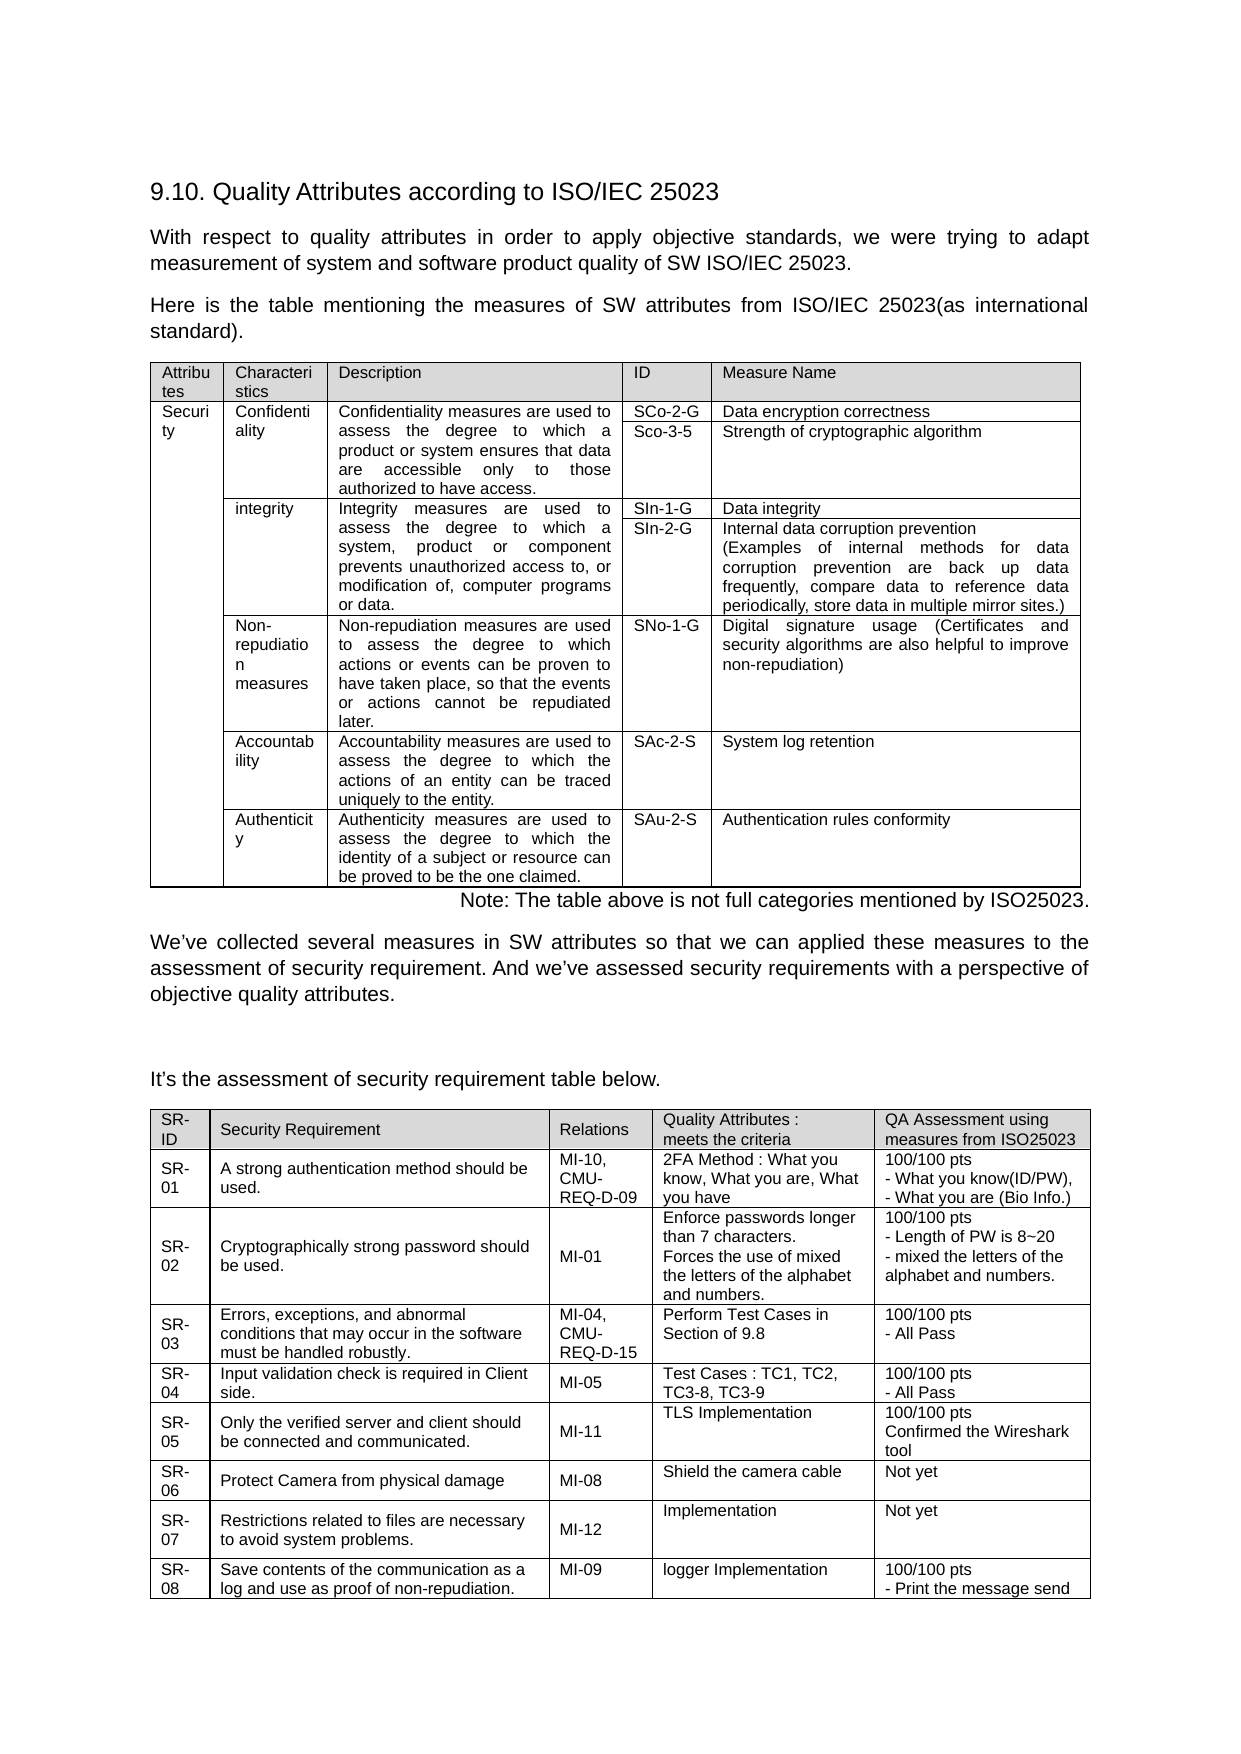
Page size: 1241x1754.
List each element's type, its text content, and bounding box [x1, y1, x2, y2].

table_cell 2FA Method : What you know, What you are, What you have [653, 1150, 874, 1207]
table_cell Enforce passwords longer than 7 characters. Forces the use of mixed the letters of the alphabet and numbers. [653, 1208, 874, 1304]
table_cell Not yet [875, 1461, 1090, 1500]
table_header ID [623, 363, 711, 401]
table_cell Authentication rules conformity [712, 810, 1080, 886]
table_cell MI-05 [550, 1364, 652, 1402]
table_cell Data integrity [712, 499, 1080, 518]
table_cell Test Cases : TC1, TC2, TC3-8, TC3-9 [653, 1364, 874, 1402]
table_cell Only the verified server and client should be connected and communicated. [211, 1403, 549, 1460]
table_cell SR-03 [151, 1305, 209, 1362]
table_cell SNo-1-G [623, 616, 711, 731]
text It’s the assessment of security requirement table below. [150, 1067, 1090, 1091]
table_cell System log retention [712, 732, 1080, 809]
table_cell SR-04 [151, 1364, 209, 1402]
table_cell Implementation [653, 1501, 874, 1558]
table_cell 100/100 pts - What you know(ID/PW), - What you are (Bio Info.) [875, 1150, 1090, 1207]
table_header Attributes [151, 363, 223, 401]
table_cell Shield the camera cable [653, 1461, 874, 1500]
table_cell Restrictions related to files are necessary to avoid system problems. [211, 1501, 549, 1558]
table_cell SR-01 [151, 1150, 209, 1207]
table_cell Sco-3-5 [623, 422, 711, 498]
table_header Quality Attributes : meets the criteria [653, 1110, 874, 1148]
table_cell SIn-2-G [623, 519, 711, 615]
table_cell Non-repudiation measures [224, 616, 327, 731]
table_cell SR-08 [151, 1559, 209, 1598]
table_cell Not yet [875, 1501, 1090, 1558]
table_cell Strength of cryptographic algorithm [712, 422, 1080, 498]
text Here is the table mentioning the measures of SW attributes from ISO/IEC 25023(as international standard). [150, 293, 1090, 343]
text With respect to quality attributes in order to apply objective standards, we were trying to adapt measurement of system and software product quality of SW ISO/IEC 25023. [150, 225, 1090, 275]
table_header Relations [550, 1110, 652, 1148]
table_cell Perform Test Cases in Section of 9.8 [653, 1305, 874, 1362]
table_cell Confidentiality measures are used to assess the degree to which a product or system ensures that data are accessible only to those authorized to have access. [328, 402, 622, 498]
table_cell Authenticity measures are used to assess the degree to which the identity of a subject or resource can be proved to be the one claimed. [328, 810, 622, 886]
table_cell SR-07 [151, 1501, 209, 1558]
table_cell MI-04, CMU-REQ-D-15 [550, 1305, 652, 1362]
table_cell Errors, exceptions, and abnormal conditions that may occur in the software must be handled robustly. [211, 1305, 549, 1362]
table_cell 100/100 pts - Length of PW is 8~20 - mixed the letters of the alphabet and numbers. [875, 1208, 1090, 1304]
table_cell MI-01 [550, 1208, 652, 1304]
table_cell SAc-2-S [623, 732, 711, 809]
table_cell MI-09 [550, 1559, 652, 1598]
table_cell Security [151, 402, 223, 886]
table_cell MI-10, CMU-REQ-D-09 [550, 1150, 652, 1207]
table_header Description [328, 363, 622, 401]
table_cell Digital signature usage (Certificates and security algorithms are also helpful to improve non-repudiation) [712, 616, 1080, 731]
table_cell Accountability [224, 732, 327, 809]
table_cell SR-02 [151, 1208, 209, 1304]
table_cell MI-08 [550, 1461, 652, 1500]
table_cell MI-11 [550, 1403, 652, 1460]
table_cell SIn-1-G [623, 499, 711, 518]
table_cell Input validation check is required in Client side. [211, 1364, 549, 1402]
table_cell 100/100 pts Confirmed the Wireshark tool [875, 1403, 1090, 1460]
subtitle 9.10. Quality Attributes according to ISO/IEC 25023 [150, 177, 1090, 206]
text We’ve collected several measures in SW attributes so that we can applied these measures to the assessment of security requirement. And we’ve assessed security requirements with a perspective of objective quality attributes. [150, 930, 1090, 1006]
table_cell SCo-2-G [623, 402, 711, 421]
table_cell A strong authentication method should be used. [211, 1150, 549, 1207]
table_cell TLS Implementation [653, 1403, 874, 1460]
table_cell SR-05 [151, 1403, 209, 1460]
table_header Measure Name [712, 363, 1080, 401]
table_cell Data encryption correctness [712, 402, 1080, 421]
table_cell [875, 1559, 1090, 1598]
table_cell Authenticity [224, 810, 327, 886]
table_header QA Assessment using measures from ISO25023 [875, 1110, 1090, 1148]
table_cell SR-06 [151, 1461, 209, 1500]
table_cell Internal data corruption prevention (Examples of internal methods for data corruption prevention are back up data frequently, compare data to reference data periodically, store data in multiple mirror sites.) [712, 519, 1080, 615]
table_cell 100/100 pts - All Pass [875, 1364, 1090, 1402]
table_header SR-ID [151, 1110, 209, 1148]
table_cell MI-12 [550, 1501, 652, 1558]
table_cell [653, 1559, 874, 1598]
table_cell SAu-2-S [623, 810, 711, 886]
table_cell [211, 1559, 549, 1598]
table_cell Protect Camera from physical damage [211, 1461, 549, 1500]
table_cell Cryptographically strong password should be used. [211, 1208, 549, 1304]
text Note: The table above is not full categories mentioned by ISO25023. [150, 887, 1090, 911]
table_cell Integrity measures are used to assess the degree to which a system, product or component prevents unauthorized access to, or modification of, computer programs or data. [328, 499, 622, 615]
table_cell 100/100 pts - All Pass [875, 1305, 1090, 1362]
table_header Security Requirement [211, 1110, 549, 1148]
table_cell Non-repudiation measures are used to assess the degree to which actions or events can be proven to have taken place, so that the events or actions cannot be repudiated later. [328, 616, 622, 731]
table_header Characteristics [224, 363, 327, 401]
table_cell Accountability measures are used to assess the degree to which the actions of an entity can be traced uniquely to the entity. [328, 732, 622, 809]
table_cell integrity [224, 499, 327, 615]
table_cell Confidentiality [224, 402, 327, 498]
